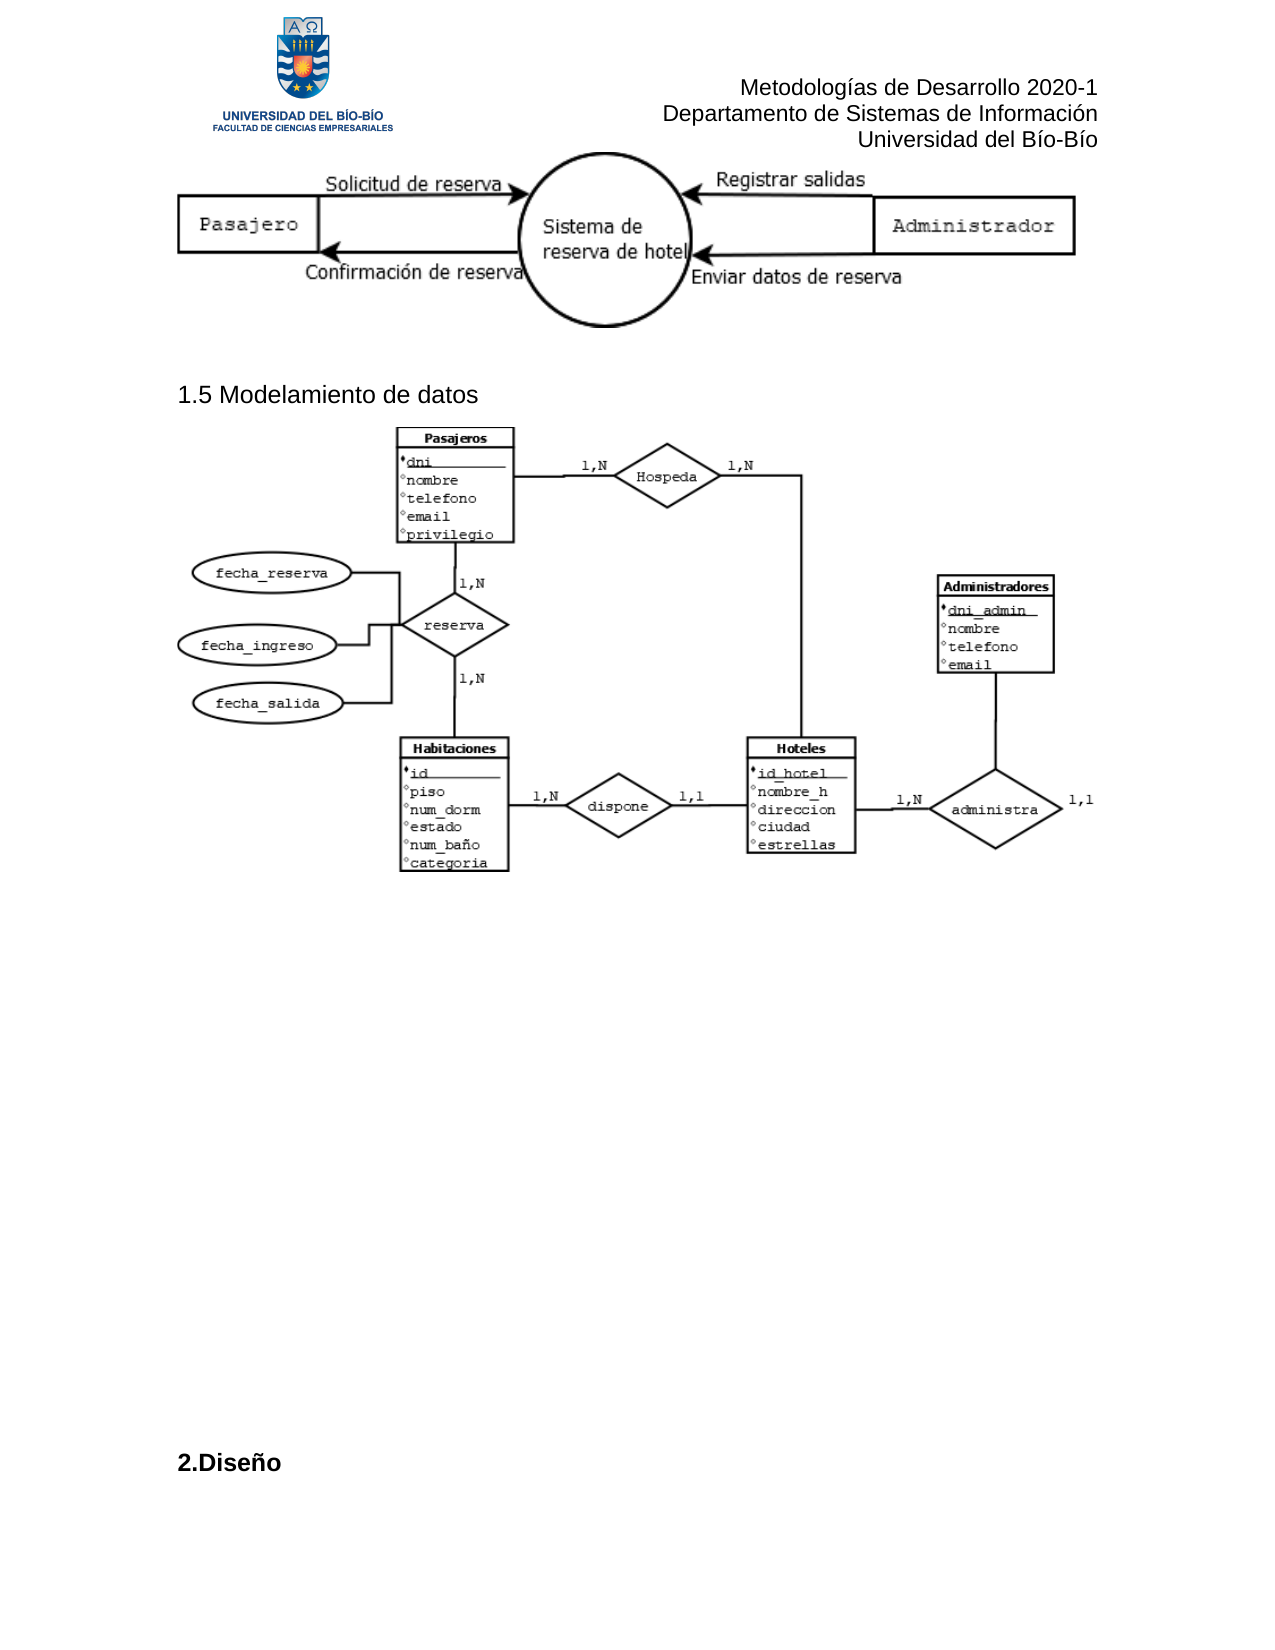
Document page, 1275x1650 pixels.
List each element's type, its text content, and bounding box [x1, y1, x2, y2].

picture [192, 3, 414, 145]
picture [177, 427, 1098, 872]
text 1.5 Modelamiento de datos [177, 380, 1098, 408]
text 2.Diseño [177, 1448, 1098, 1477]
picture [177, 152, 1076, 328]
